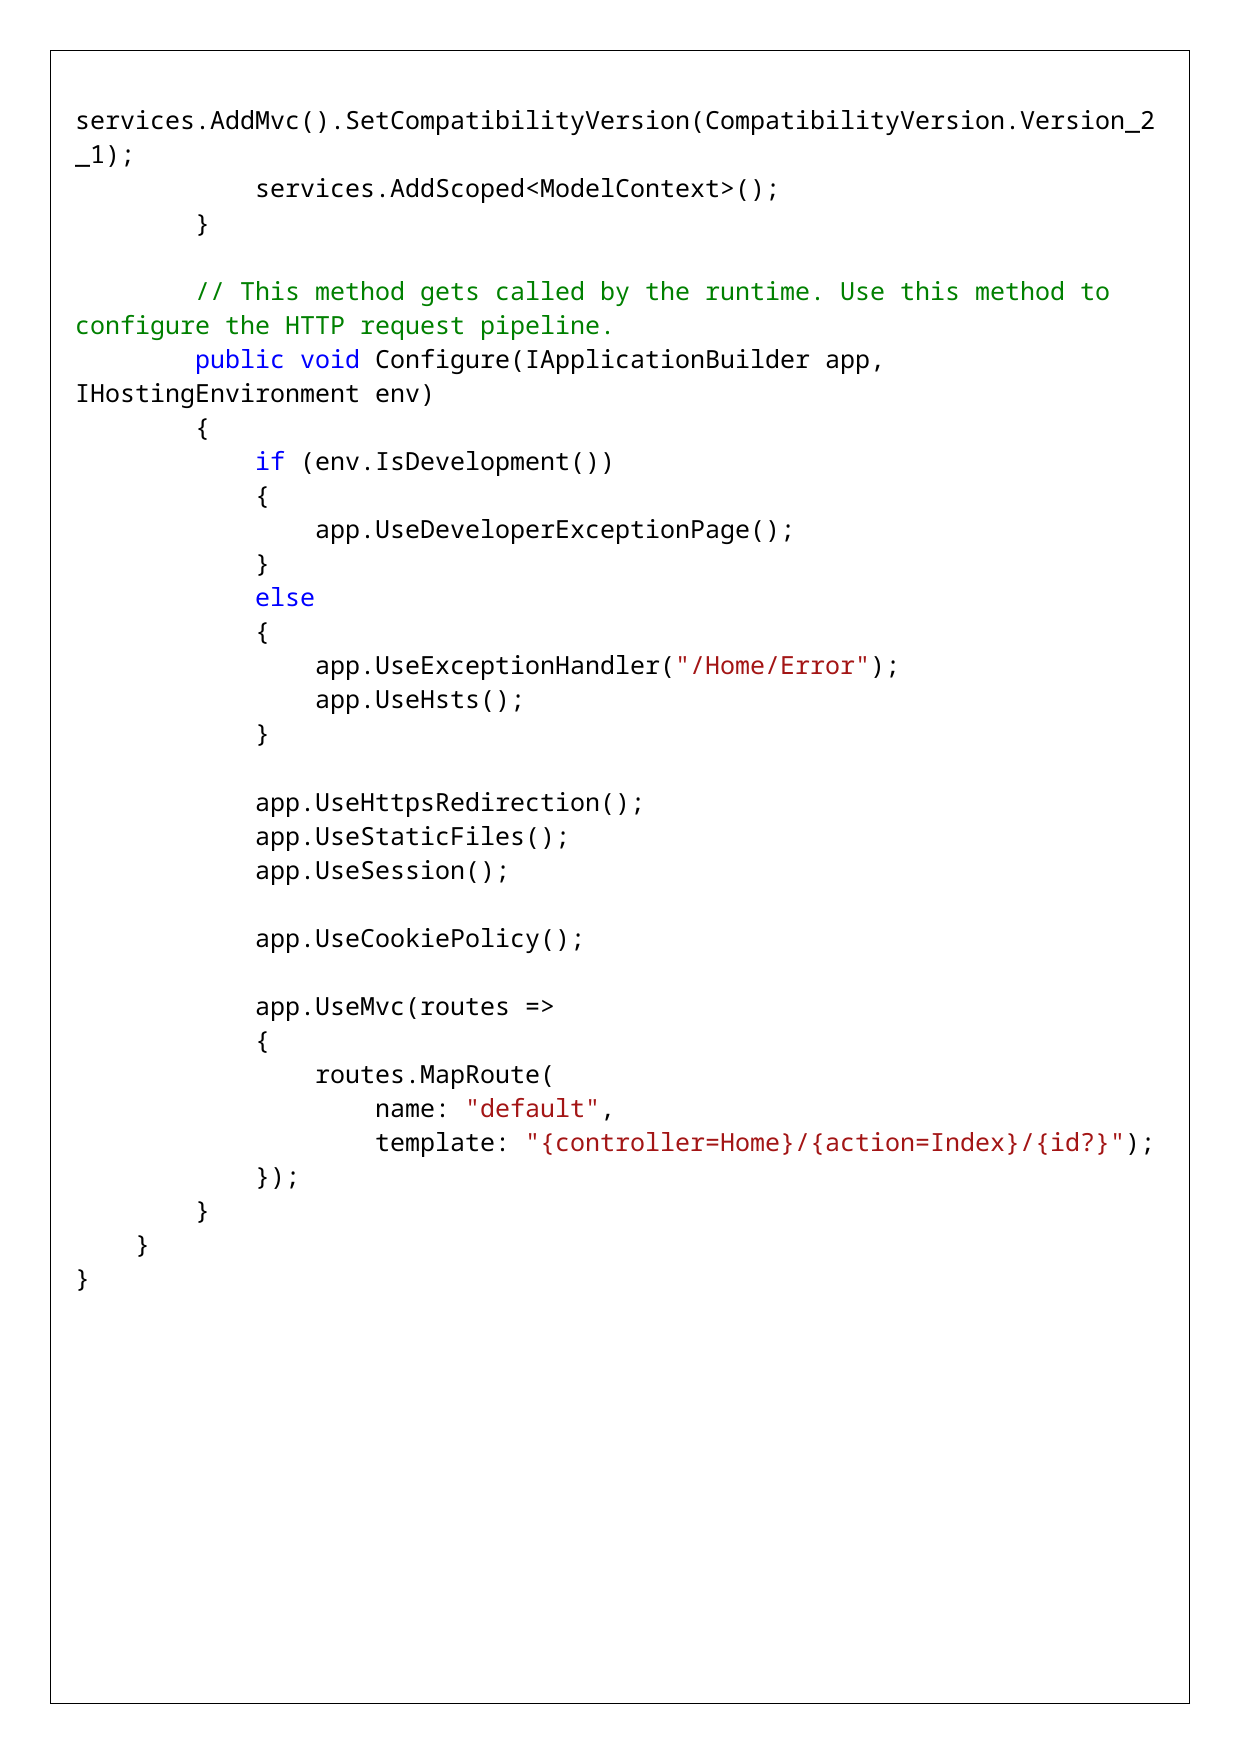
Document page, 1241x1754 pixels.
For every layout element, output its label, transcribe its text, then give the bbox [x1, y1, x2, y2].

text if (env.IsDevelopment()) [75, 444, 1165, 478]
text app.UseExceptionHandler("/Home/Error"); [75, 648, 1165, 682]
text app.UseDeveloperExceptionPage(); [75, 512, 1165, 546]
text template: "{controller=Home}/{action=Index}/{id?}"); [75, 1125, 1165, 1159]
text } [75, 205, 1165, 239]
text } [75, 1261, 1165, 1295]
text } [75, 716, 1165, 750]
text app.UseHttpsRedirection(); [75, 784, 1165, 818]
text routes.MapRoute( [75, 1057, 1165, 1091]
text app.UseSession(); [75, 852, 1165, 886]
text app.UseMvc(routes => [75, 989, 1165, 1023]
text { [75, 614, 1165, 648]
text }); [75, 1159, 1165, 1193]
text app.UseCookiePolicy(); [75, 921, 1165, 954]
text services.AddScoped<ModelContext>(); [75, 171, 1165, 205]
text app.UseHsts(); [75, 682, 1165, 716]
text name: "default", [75, 1091, 1165, 1125]
text else [75, 580, 1165, 614]
text { [75, 478, 1165, 512]
text } [75, 546, 1165, 580]
text public void Configure(IApplicationBuilder app, IHostingEnvironment env) [75, 341, 1165, 409]
text { [75, 409, 1165, 444]
text } [75, 1227, 1165, 1261]
text app.UseStaticFiles(); [75, 818, 1165, 852]
text // This method gets called by the runtime. Use this method to configure the HTTP request pipeline. [75, 273, 1165, 341]
text } [75, 1193, 1165, 1227]
text services.AddMvc().SetCompatibilityVersion(CompatibilityVersion.Version_2_1); [75, 75, 1165, 171]
text { [75, 1023, 1165, 1057]
